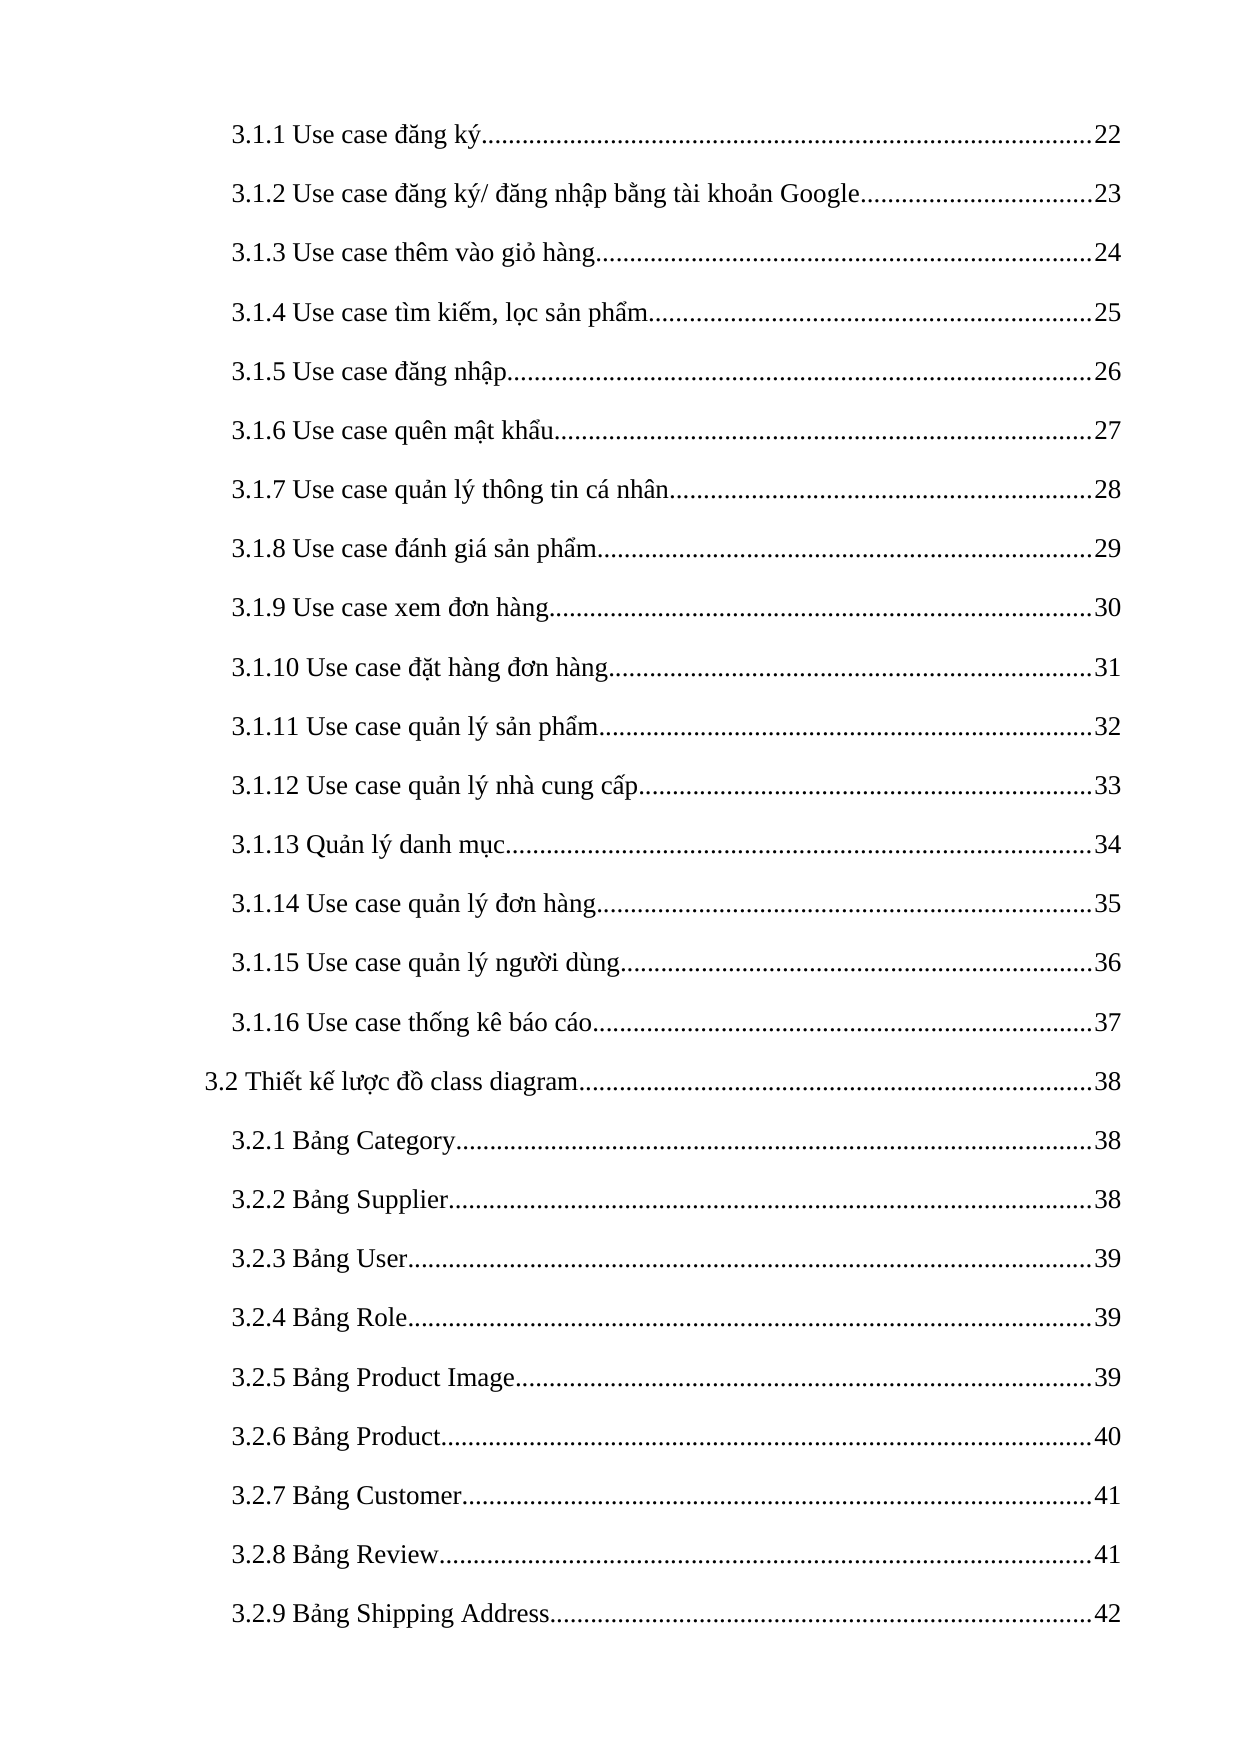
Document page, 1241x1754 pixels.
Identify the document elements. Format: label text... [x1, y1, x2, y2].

text 3.1.16 Use case thống kê báo cáo 37 [231, 1006, 1122, 1037]
text 3.2 Thiết kế lược đồ class diagram 38 [204, 1065, 1122, 1096]
text 3.2.3 Bảng User 39 [231, 1242, 1122, 1273]
text 3.1.8 Use case đánh giá sản phẩm 29 [231, 532, 1122, 563]
text 3.2.6 Bảng Product 40 [231, 1420, 1122, 1451]
text 3.2.5 Bảng Product Image 39 [231, 1361, 1122, 1392]
text 3.1.11 Use case quản lý sản phẩm 32 [231, 710, 1122, 741]
text 3.1.4 Use case tìm kiếm, lọc sản phẩm 25 [231, 296, 1122, 327]
text 3.1.6 Use case quên mật khẩu 27 [231, 414, 1122, 445]
text 3.2.8 Bảng Review 41 [231, 1538, 1122, 1569]
text 3.1.7 Use case quản lý thông tin cá nhân 28 [231, 473, 1122, 504]
text 3.1.2 Use case đăng ký/ đăng nhập bằng tài khoản Google 23 [231, 177, 1122, 208]
text 3.1.10 Use case đặt hàng đơn hàng 31 [231, 651, 1122, 682]
text 3.1.13 Quản lý danh mục 34 [231, 828, 1122, 859]
text 3.2.2 Bảng Supplier 38 [231, 1183, 1122, 1214]
text 3.1.1 Use case đăng ký 22 [231, 118, 1122, 149]
text 3.2.9 Bảng Shipping Address 42 [231, 1597, 1122, 1628]
text 3.2.1 Bảng Category 38 [231, 1124, 1122, 1155]
text 3.1.12 Use case quản lý nhà cung cấp 33 [231, 769, 1122, 800]
text 3.2.4 Bảng Role 39 [231, 1301, 1122, 1333]
text 3.1.3 Use case thêm vào giỏ hàng 24 [231, 236, 1122, 268]
text 3.1.9 Use case xem đơn hàng 30 [231, 591, 1122, 623]
text 3.1.5 Use case đăng nhập 26 [231, 355, 1122, 386]
text 3.2.7 Bảng Customer 41 [231, 1479, 1122, 1510]
text 3.1.14 Use case quản lý đơn hàng 35 [231, 887, 1122, 918]
text 3.1.15 Use case quản lý người dùng 36 [231, 946, 1122, 978]
